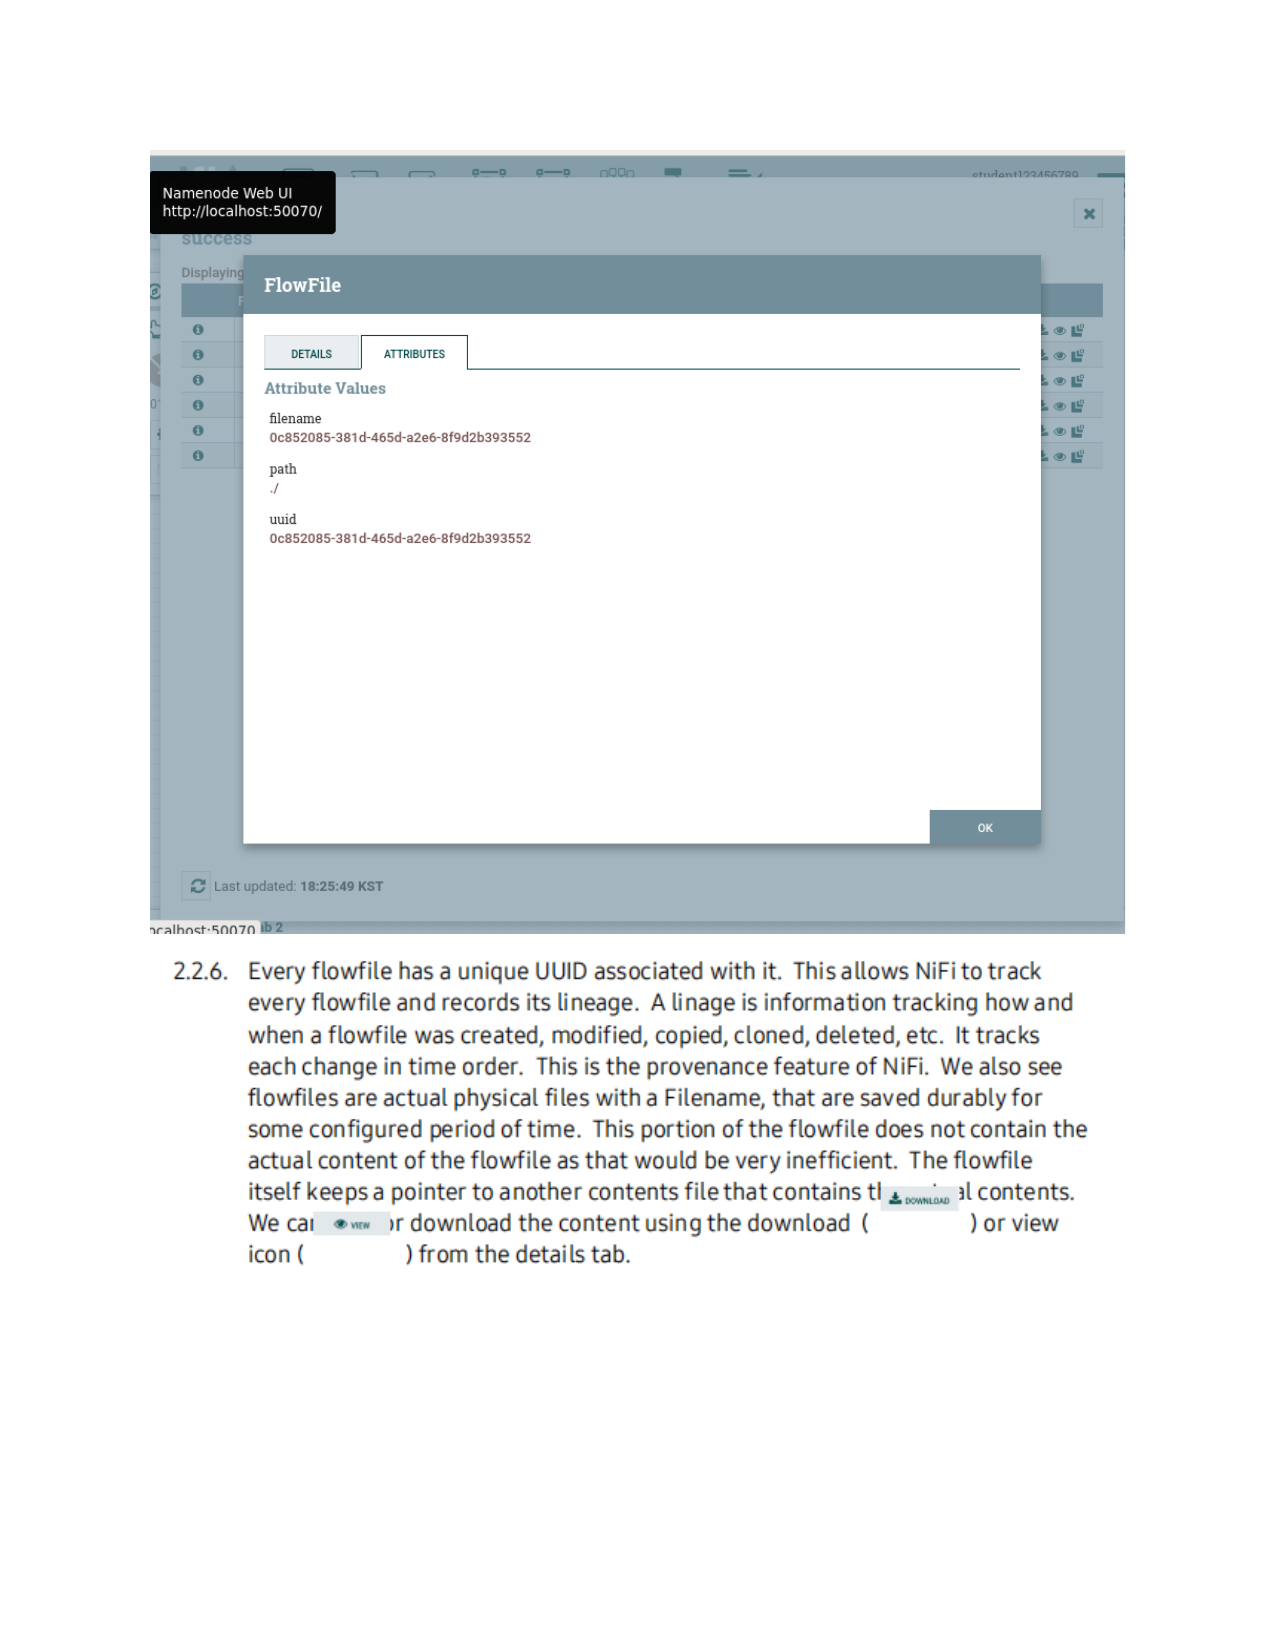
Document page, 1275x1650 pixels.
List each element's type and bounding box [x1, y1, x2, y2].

picture [150, 952, 1125, 1270]
picture [150, 150, 1125, 934]
